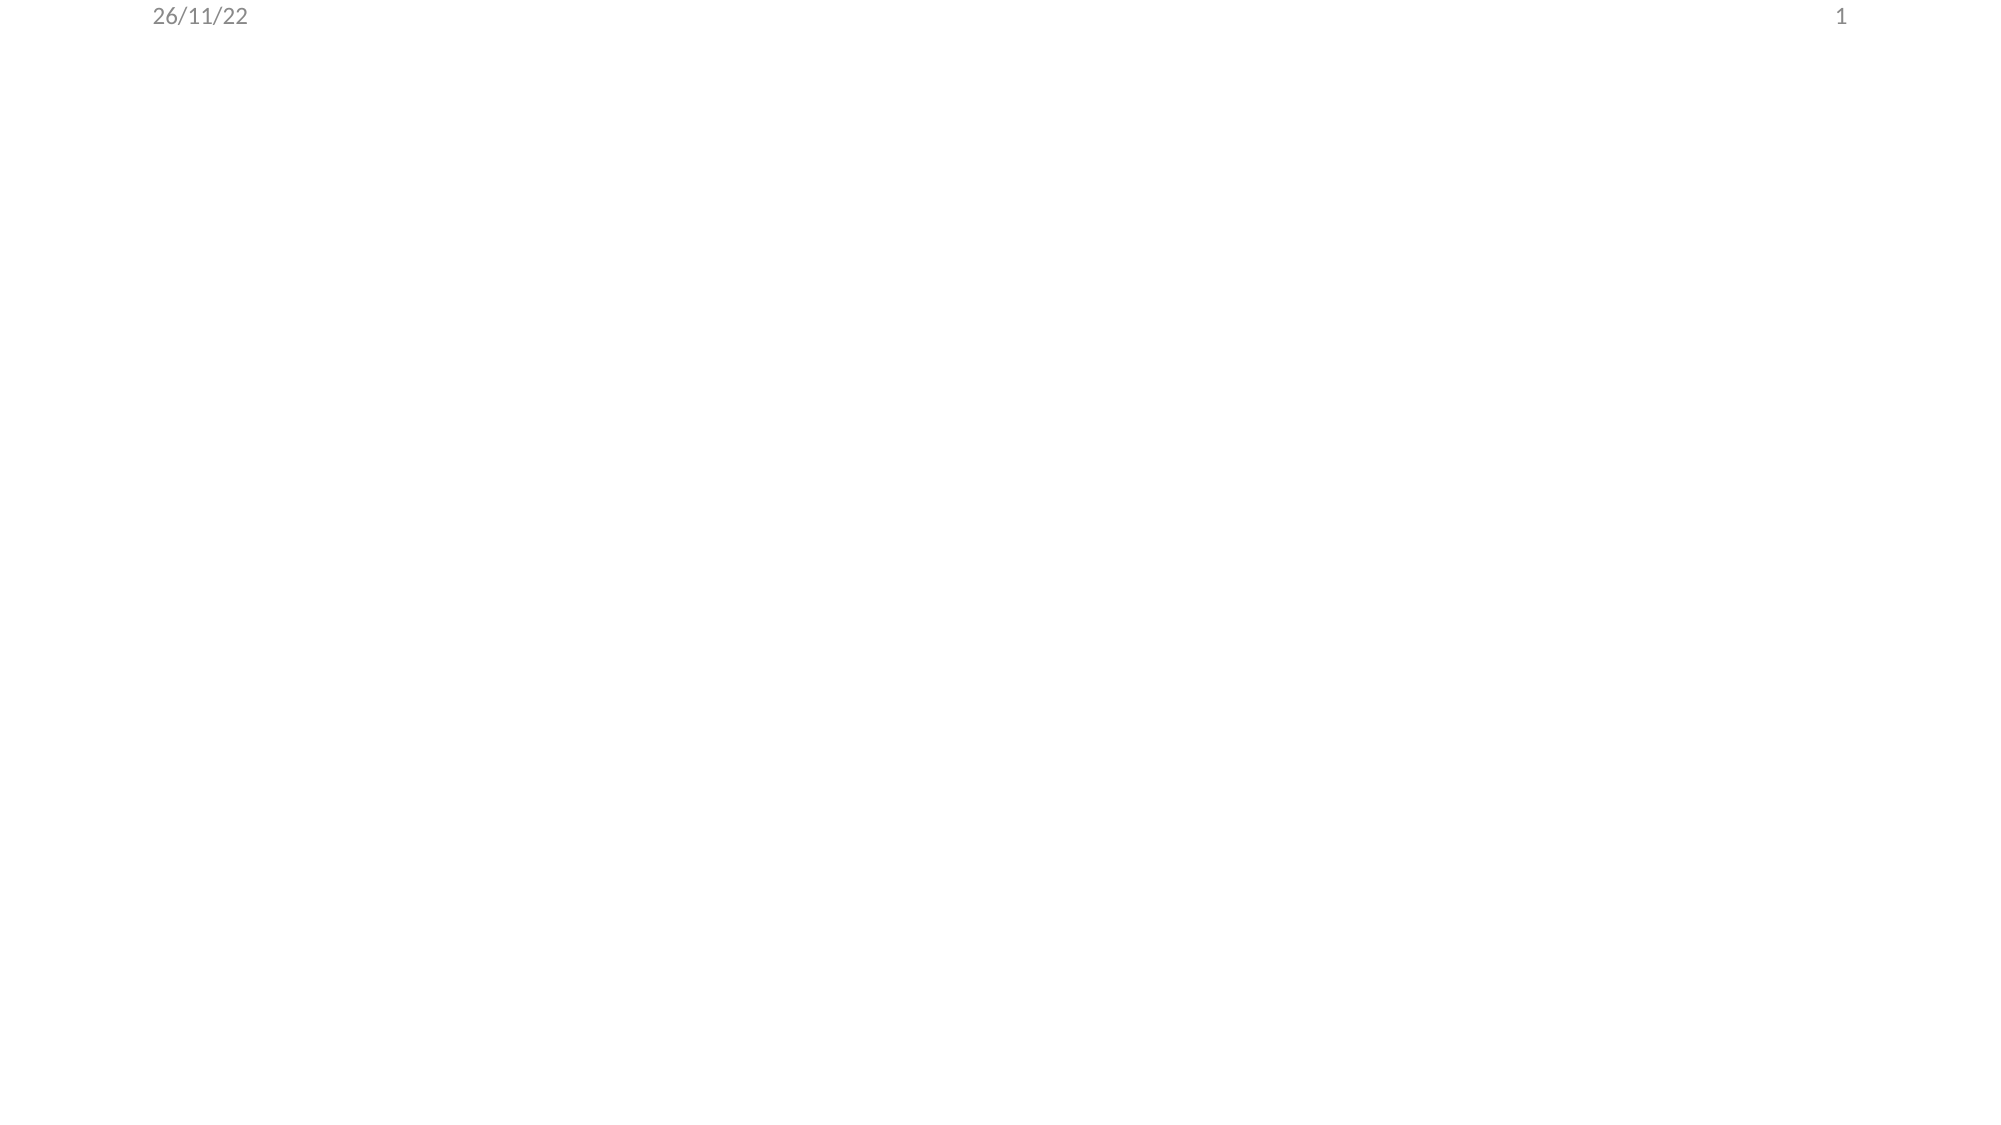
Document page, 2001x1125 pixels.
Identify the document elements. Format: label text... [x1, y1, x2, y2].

text 26/11/22 1 [152, 0, 2000, 31]
